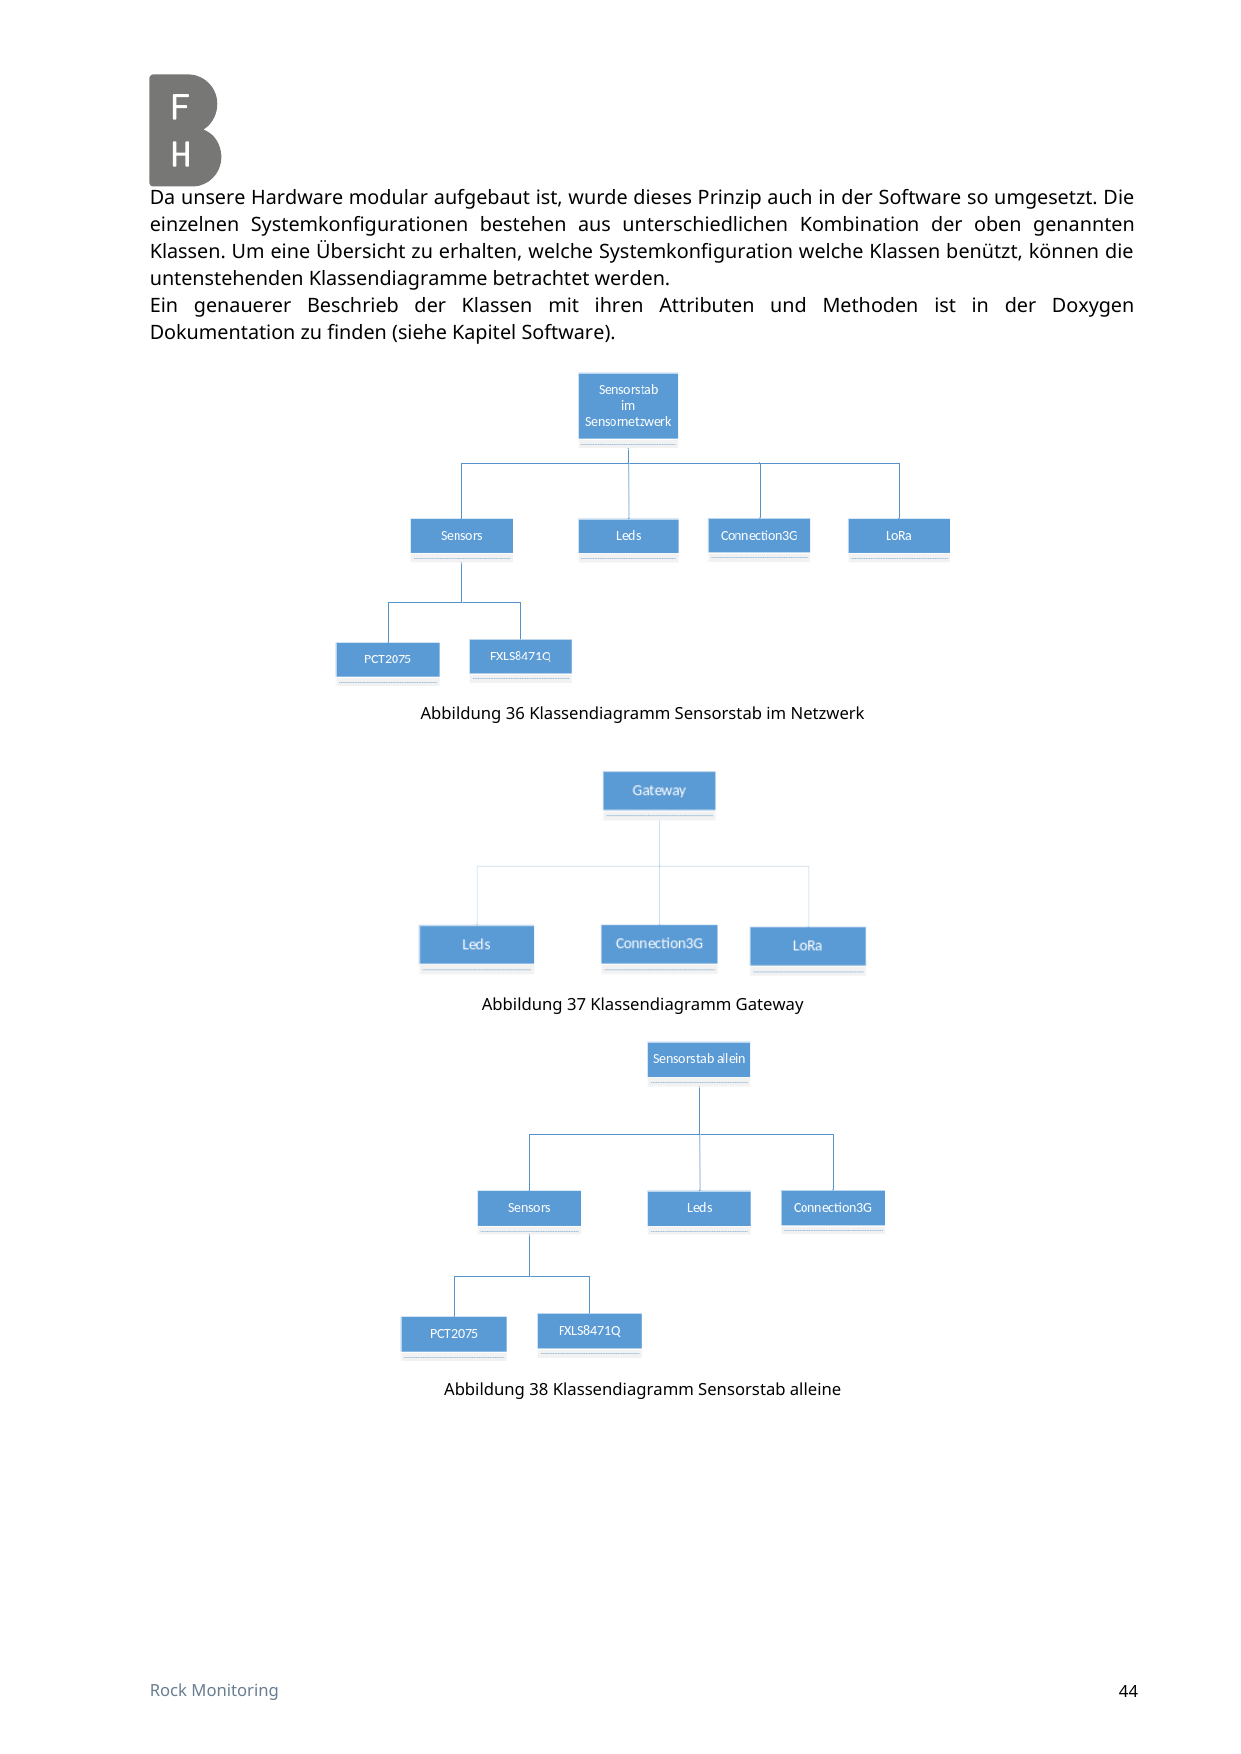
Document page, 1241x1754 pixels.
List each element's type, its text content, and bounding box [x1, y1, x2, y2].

text Da unsere Hardware modular aufgebaut ist, wurde dieses Prinzip auch in der Software so umgesetzt. Die einzelnen Systemkonfigurationen bestehen aus unterschiedlichen Kombination der oben genannten Klassen. Um eine Übersicht zu erhalten, welche Systemkonfiguration welche Klassen benützt, können die untenstehenden Klassendiagramme betrachtet werden. [149, 183, 1136, 291]
text Ein genauerer Beschrieb der Klassen mit ihren Attributen und Methoden ist in der Doxygen Dokumentation zu finden (siehe Kapitel Software). [149, 291, 1136, 345]
